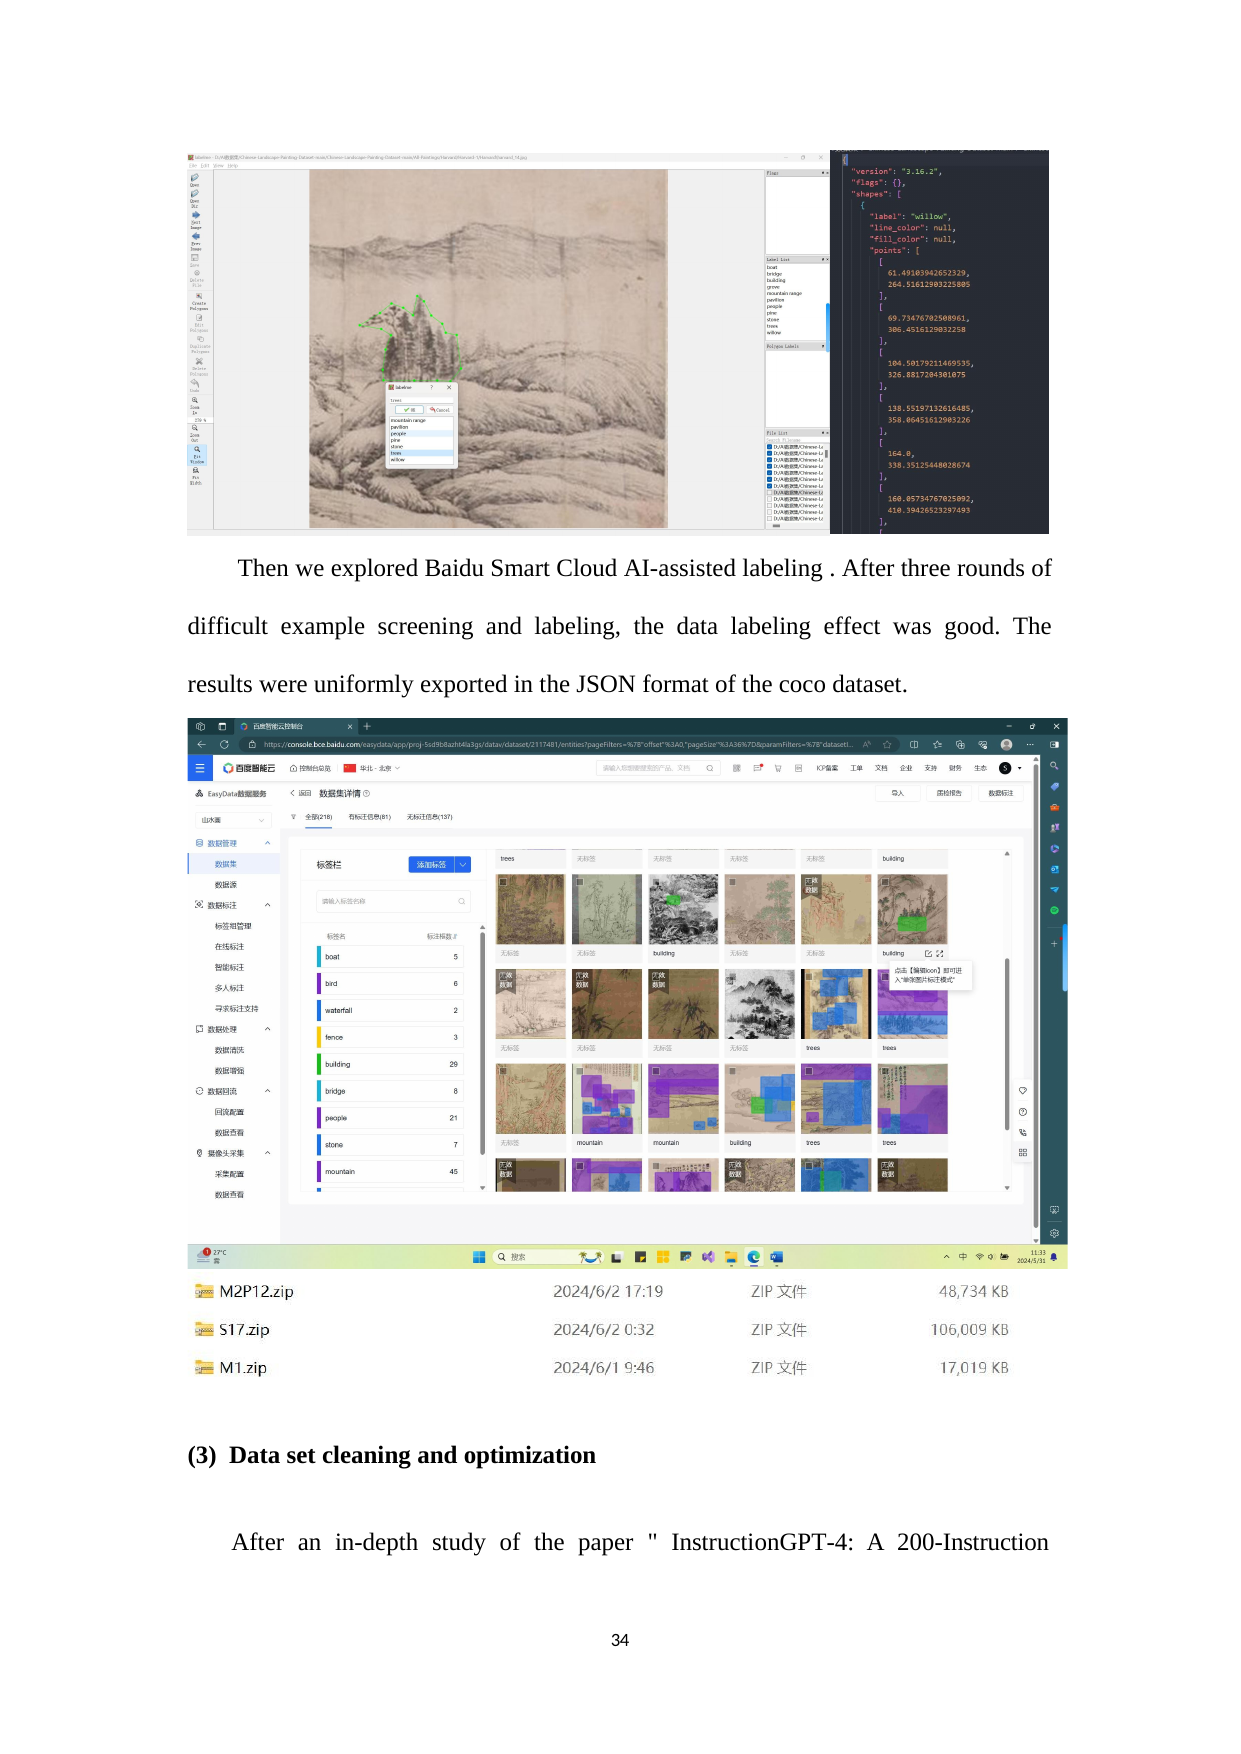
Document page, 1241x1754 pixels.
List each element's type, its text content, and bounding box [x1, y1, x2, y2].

picture [187, 1272, 1020, 1377]
subtitle Data set cleaning and optimization [187, 1440, 1186, 1468]
picture [187, 718, 1068, 1269]
text After an in-depth study of the paper " InstructionGPT-4: A 200-Instruction [231, 1527, 1186, 1556]
picture [187, 150, 1049, 536]
text Then we explored Baidu Smart Cloud AI-assisted labeling . After three rounds of difficult example screening and labeling, the data labeling effect was good. The results were uniformly exported in the JSON format of the coco dataset. [187, 523, 1053, 698]
